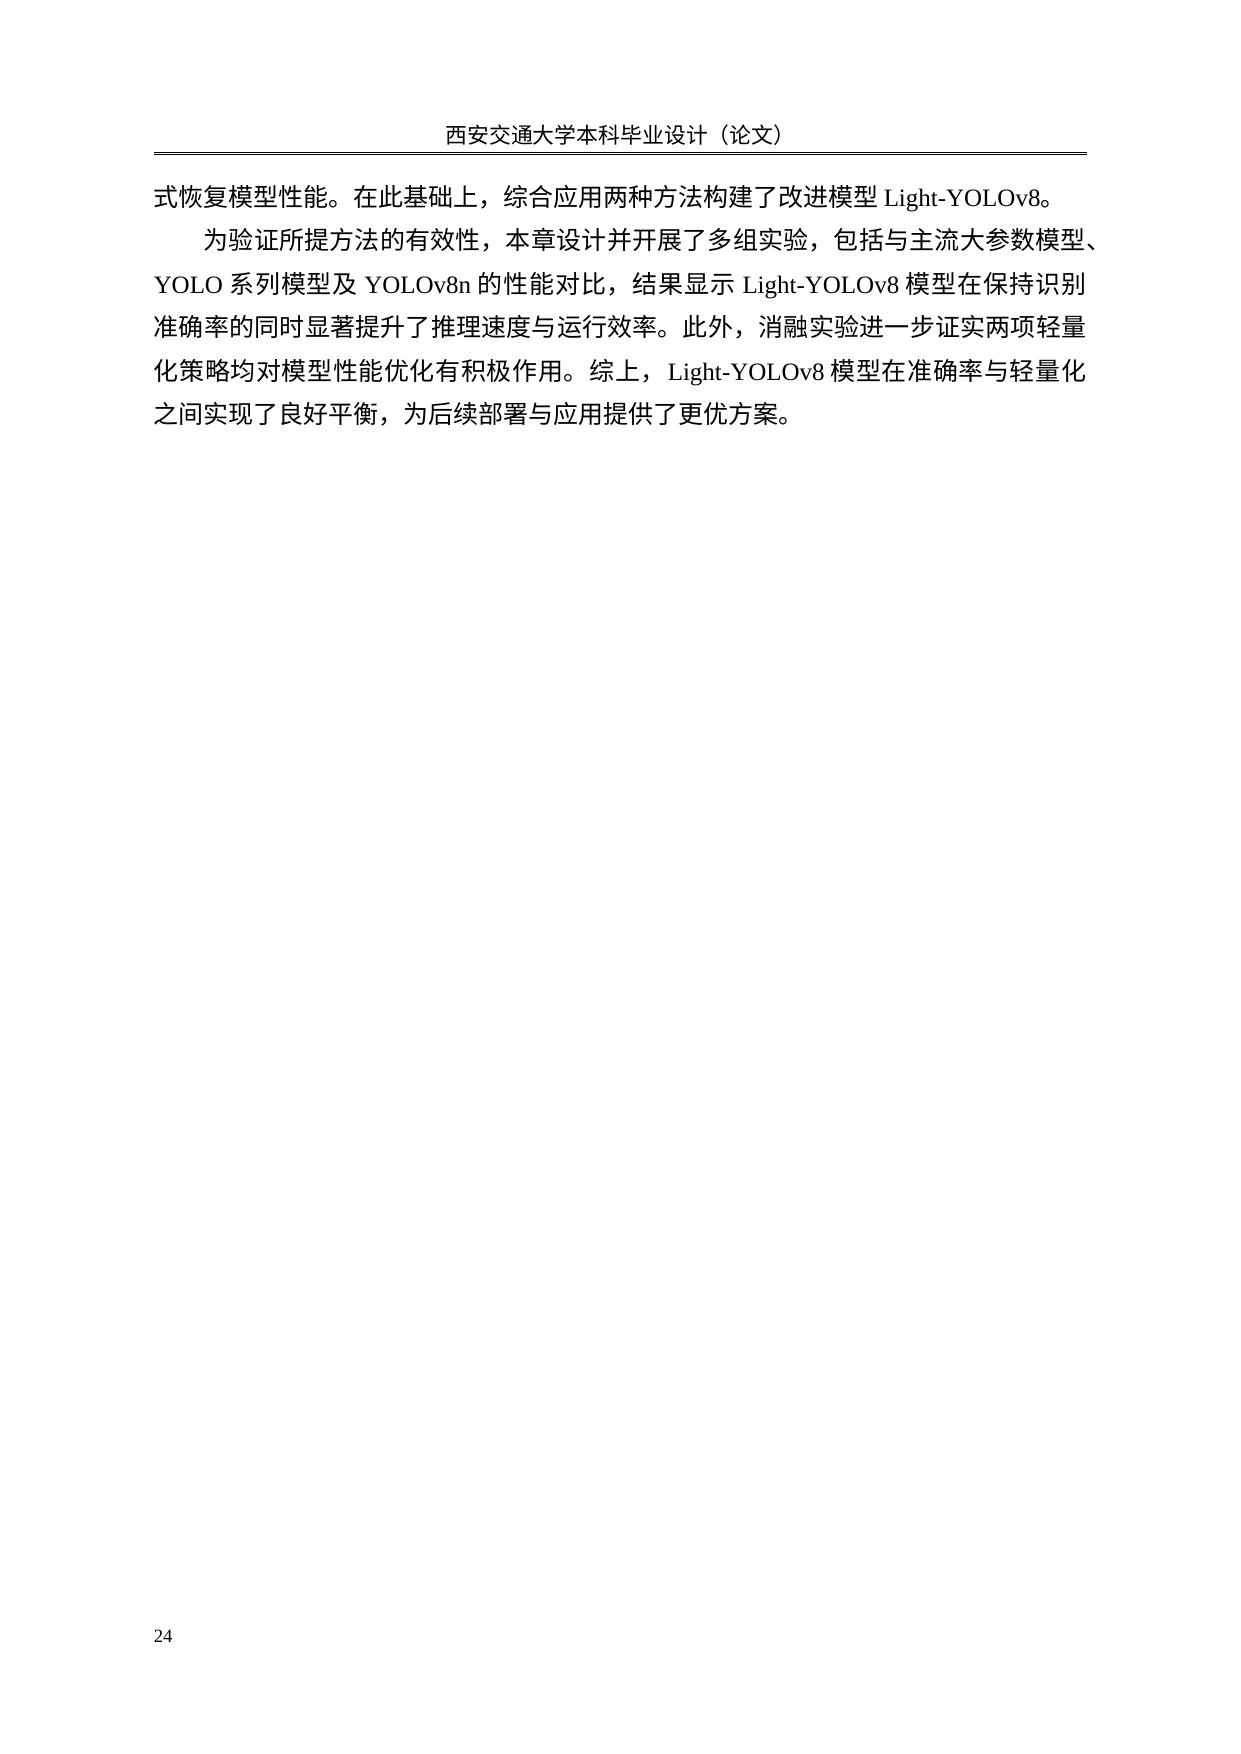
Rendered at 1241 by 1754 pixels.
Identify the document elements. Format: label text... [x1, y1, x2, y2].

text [153, 177, 1087, 213]
text 为验证所提方法的有效性，本章设计并开展了多组实验，包括与主流大参数模型、YOLO系列模型及YOLOv8n的性能对比，结果显示Light-YOLOv8模型在保持识别准确率的同时显著提升了推理速度与运行效率。此外，消融实验进一步证实两项轻量化策略均对模型性能优化有积极作用。综上，Light-YOLOv8模型在准确率与轻量化之间实现了良好平衡，为后续部署与应用提供了更优方案。 [153, 221, 1087, 431]
